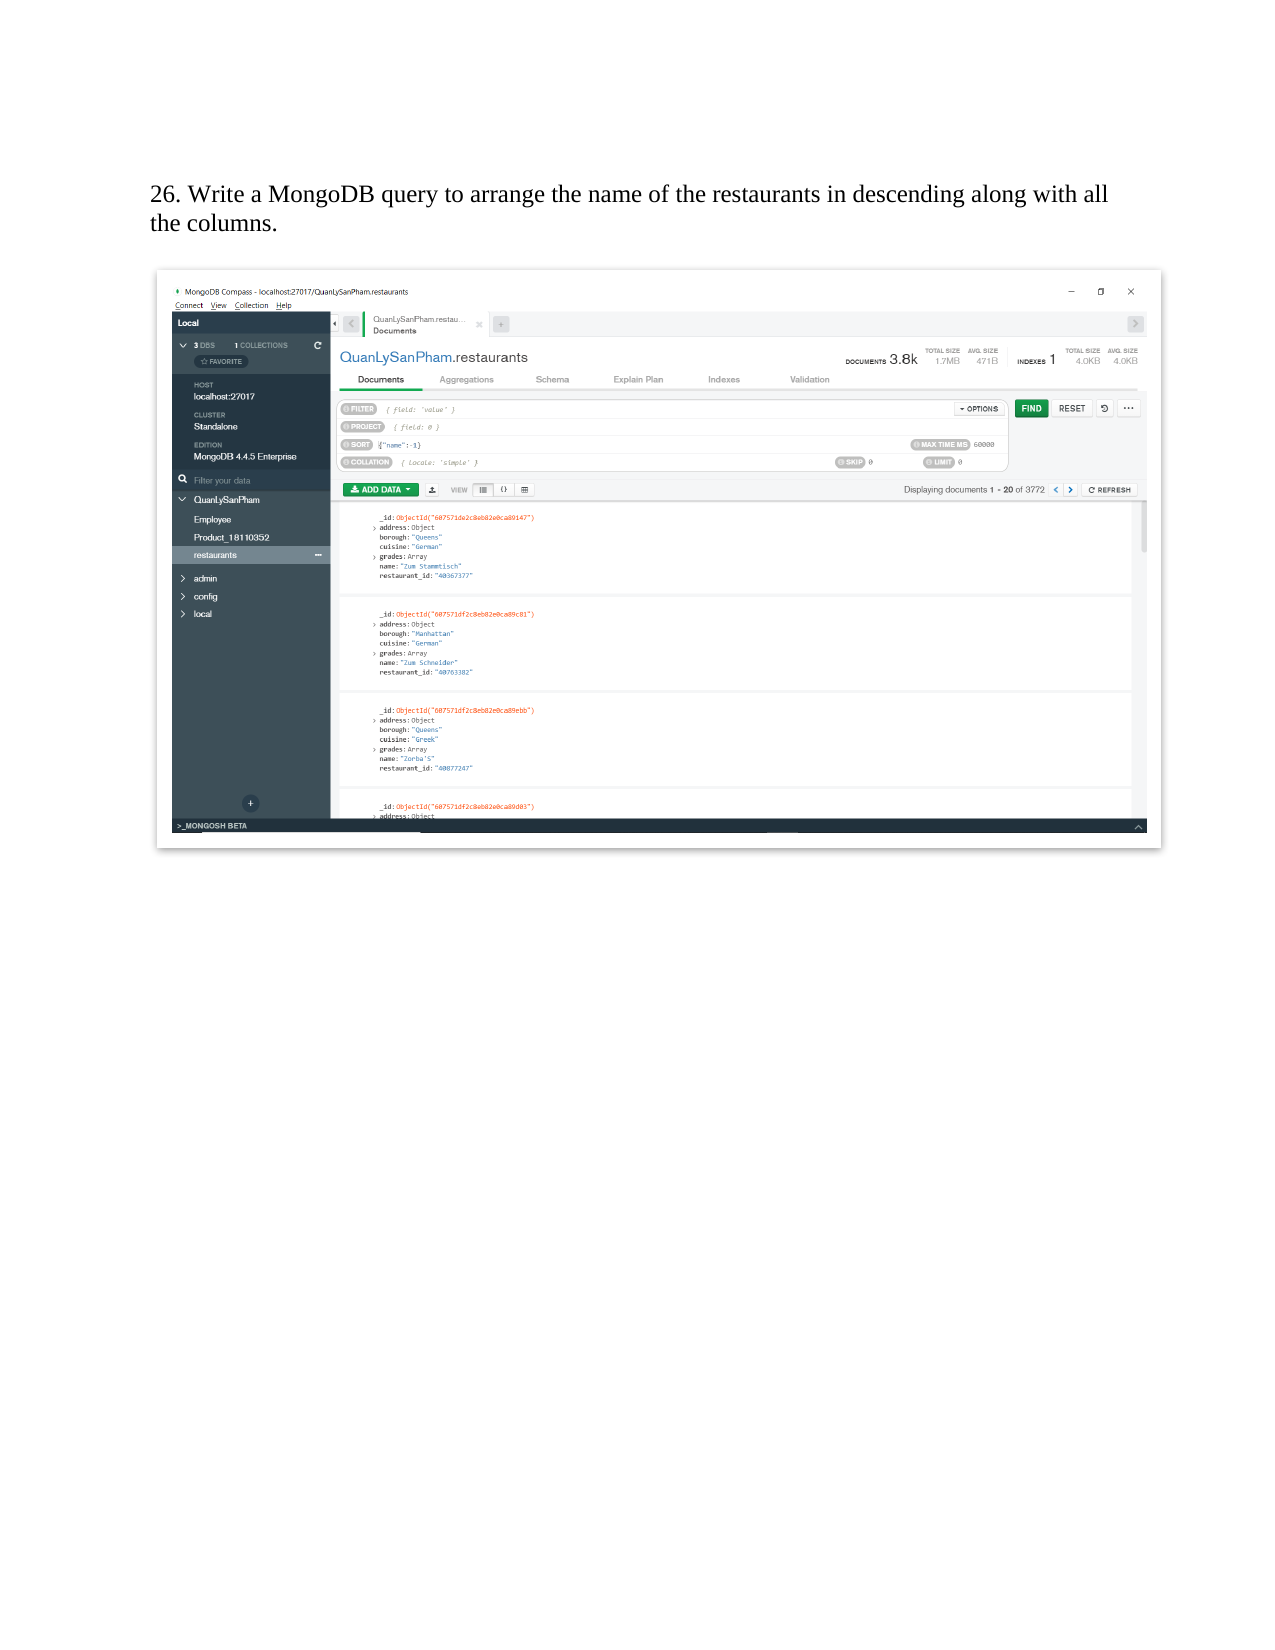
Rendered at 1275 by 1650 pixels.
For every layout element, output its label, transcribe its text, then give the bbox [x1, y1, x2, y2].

text 26. Write a MongoDB query to arrange the name of the restaurants in descending along with all the columns. [150, 179, 1125, 237]
picture [172, 285, 1147, 833]
